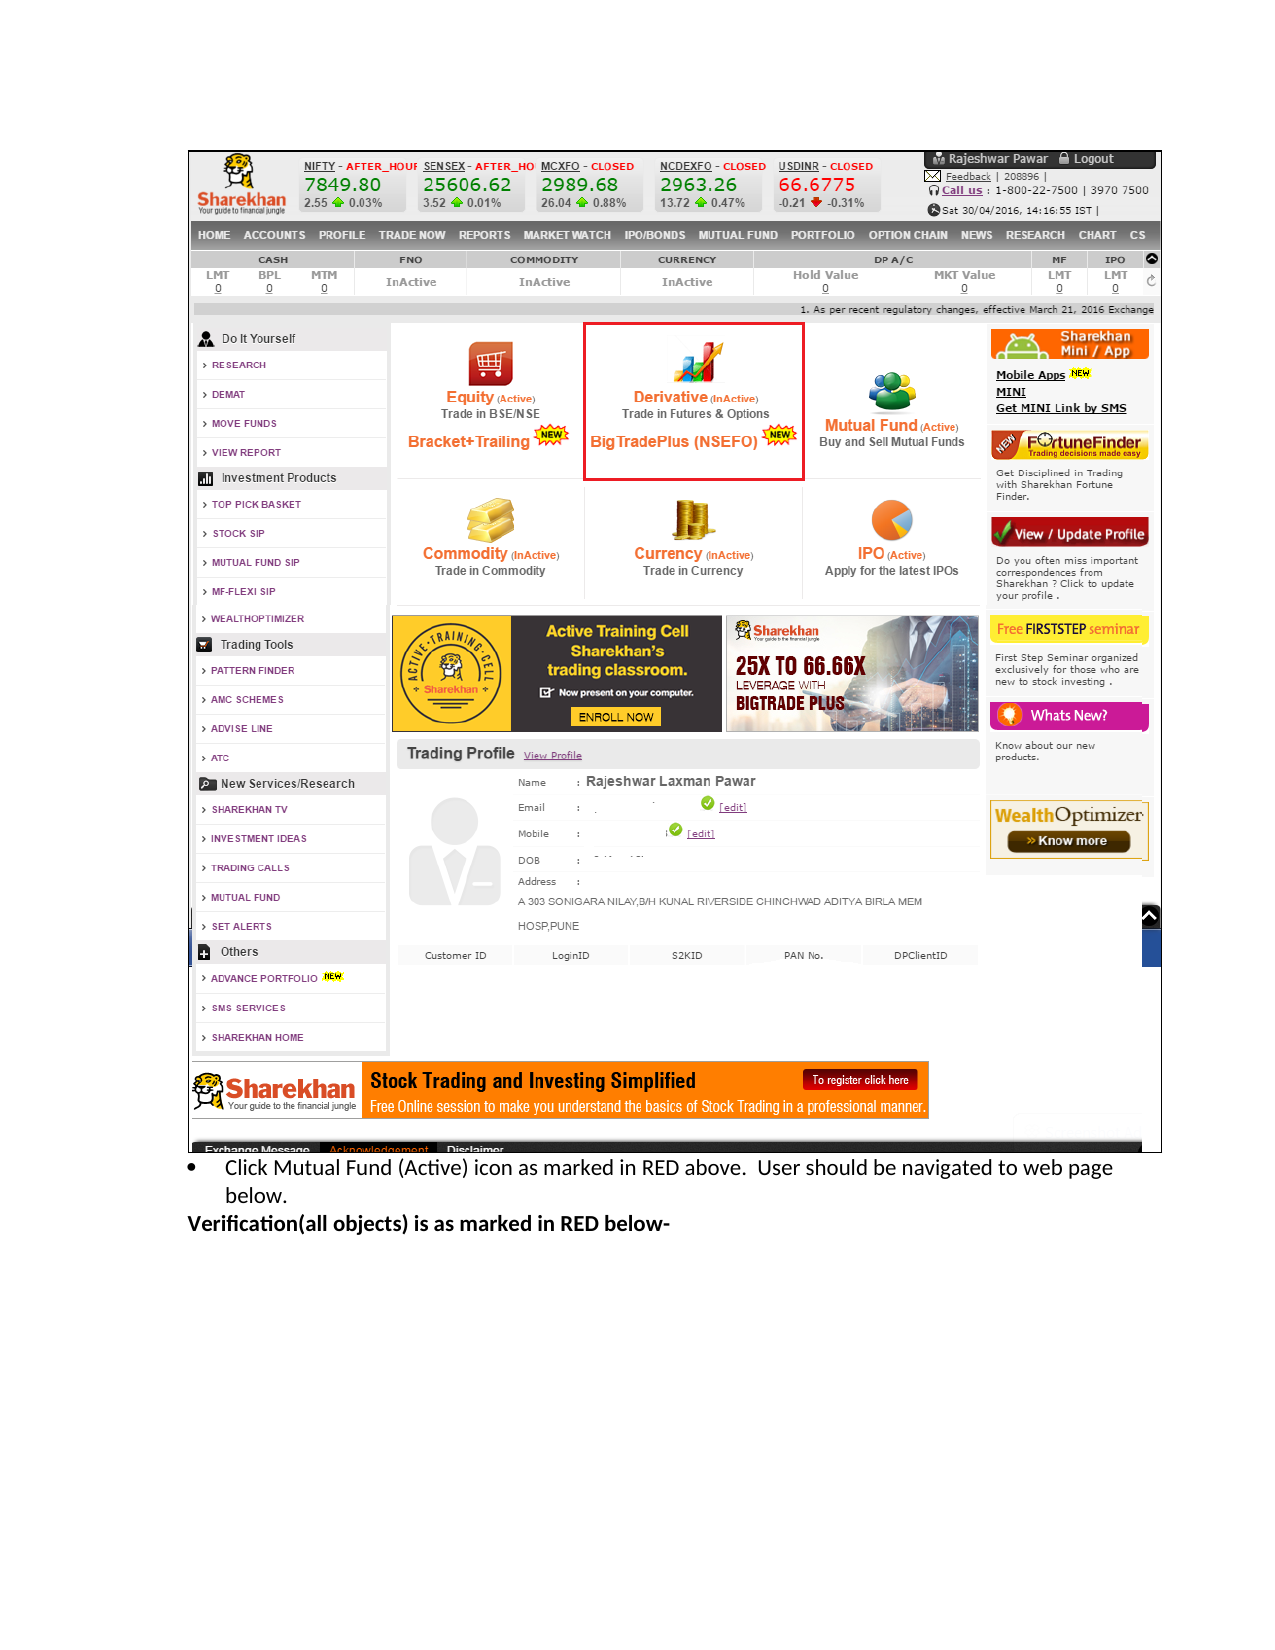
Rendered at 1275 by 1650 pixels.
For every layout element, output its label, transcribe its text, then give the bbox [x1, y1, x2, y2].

text Verification(all objects) is as marked in RED below- [187, 1209, 1125, 1237]
list Click Mutual Fund (Active) icon as marked in RED above. User should be navigated to web page below. [187, 1153, 1125, 1209]
picture [189, 152, 1161, 1152]
